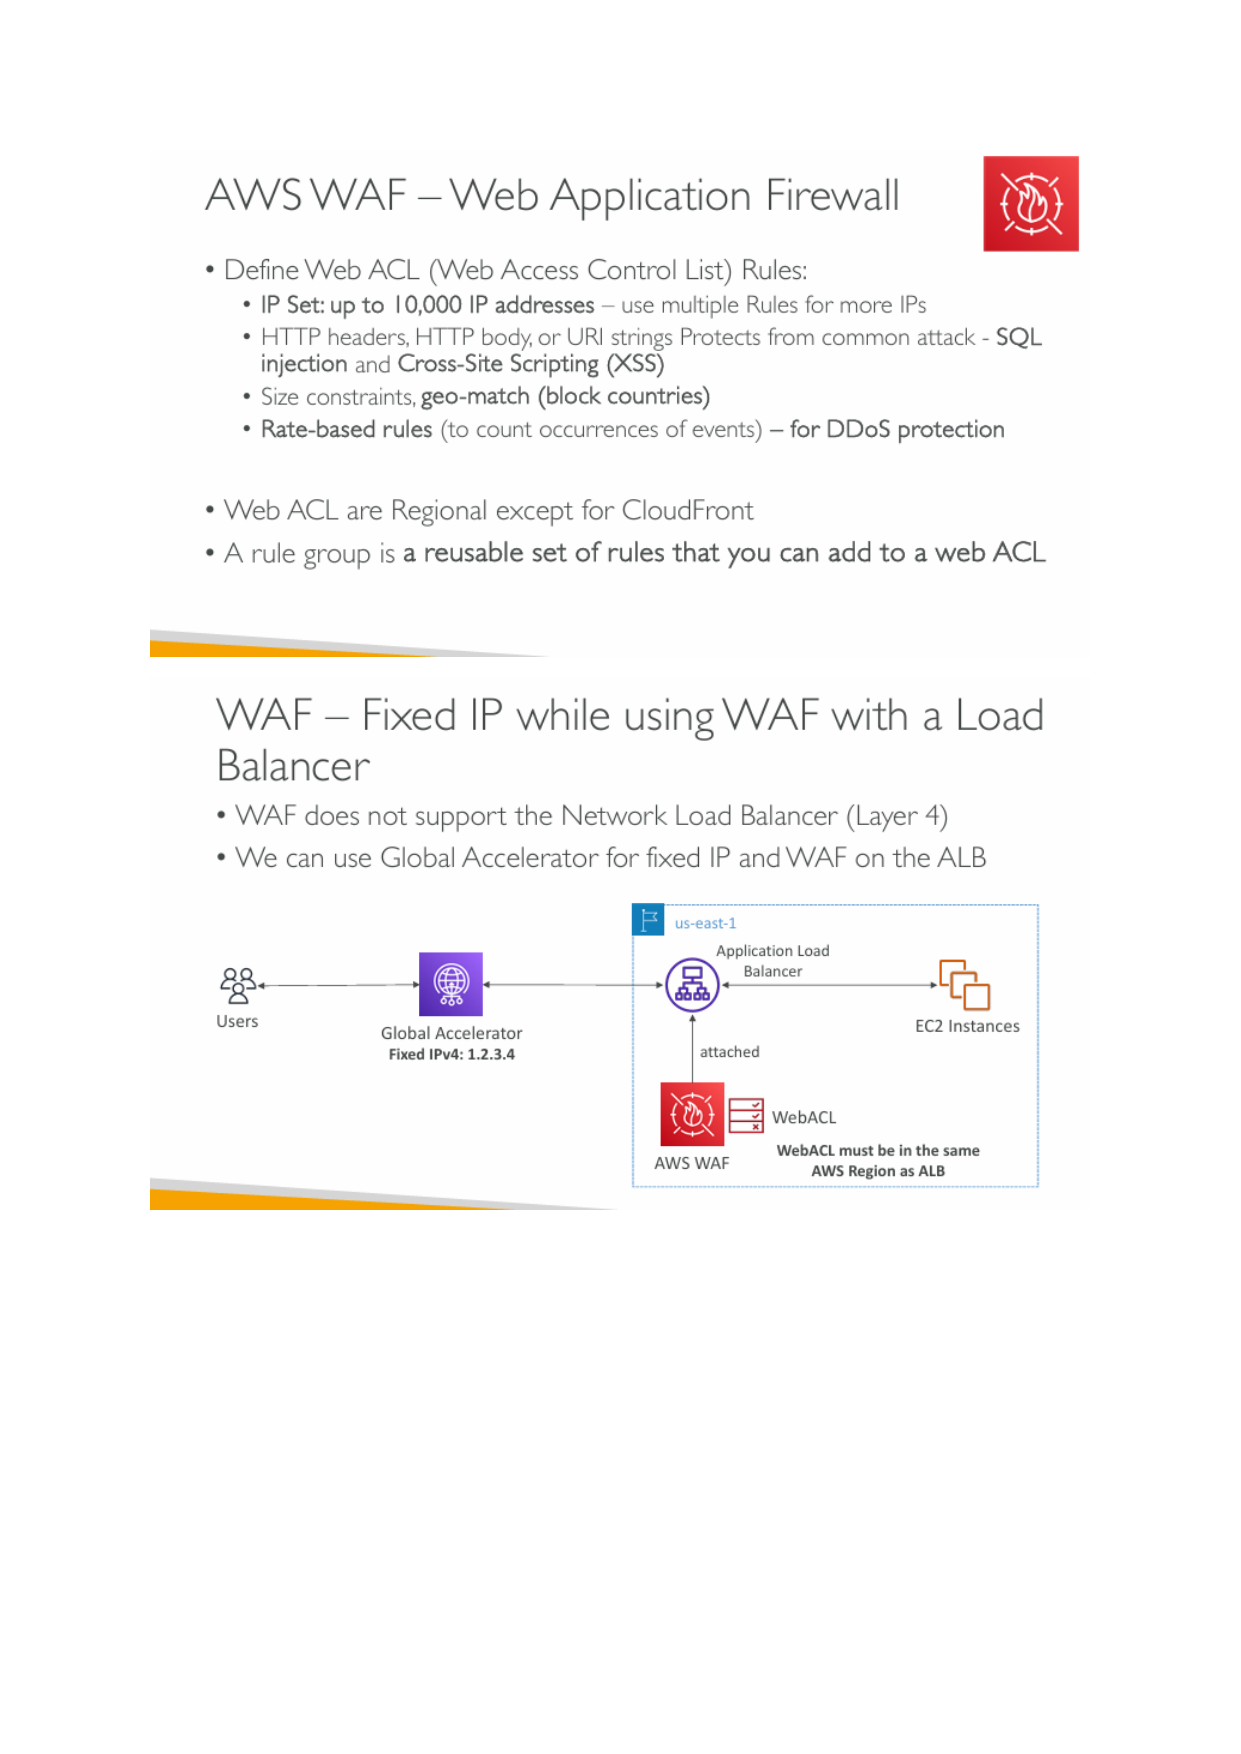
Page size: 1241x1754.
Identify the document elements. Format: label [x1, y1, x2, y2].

picture [150, 677, 1091, 1210]
picture [150, 150, 1091, 657]
